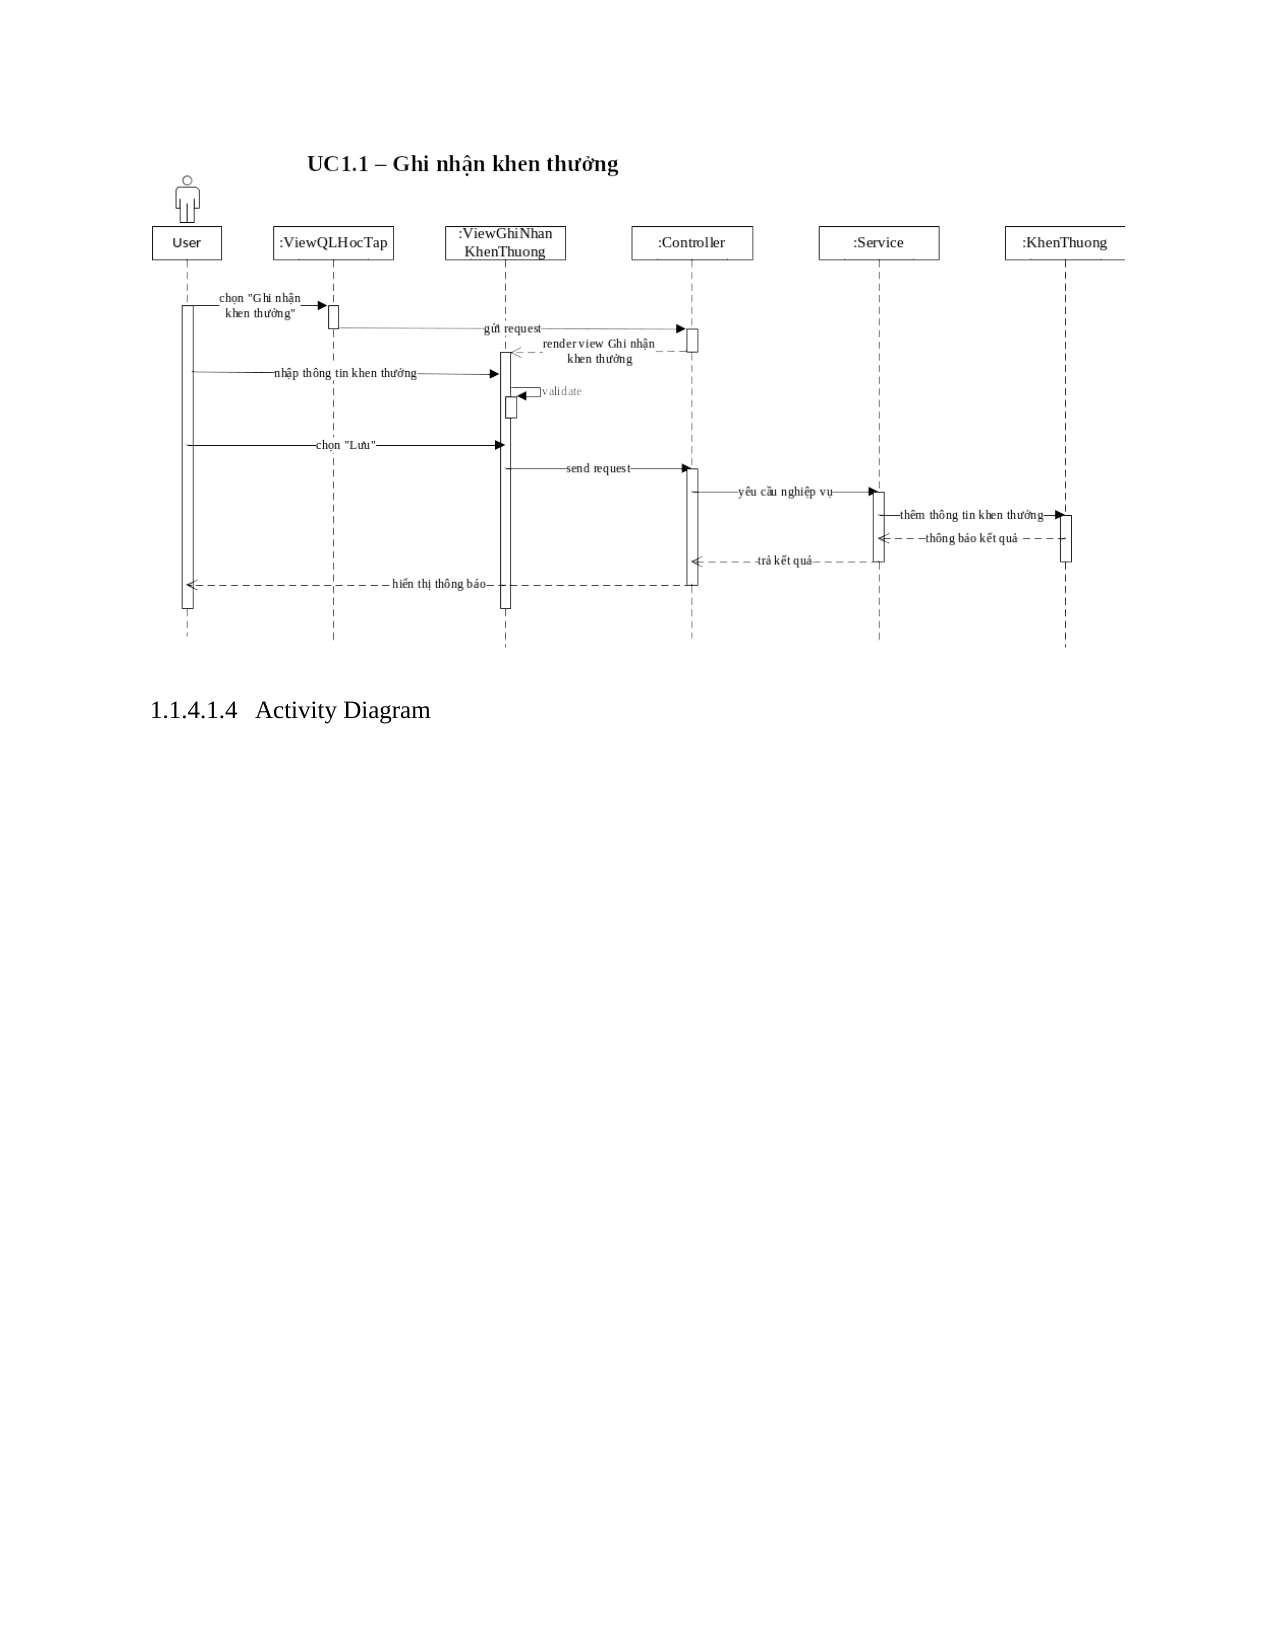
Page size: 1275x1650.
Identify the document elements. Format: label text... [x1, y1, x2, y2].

subtitle Activity Diagram [150, 695, 1125, 724]
